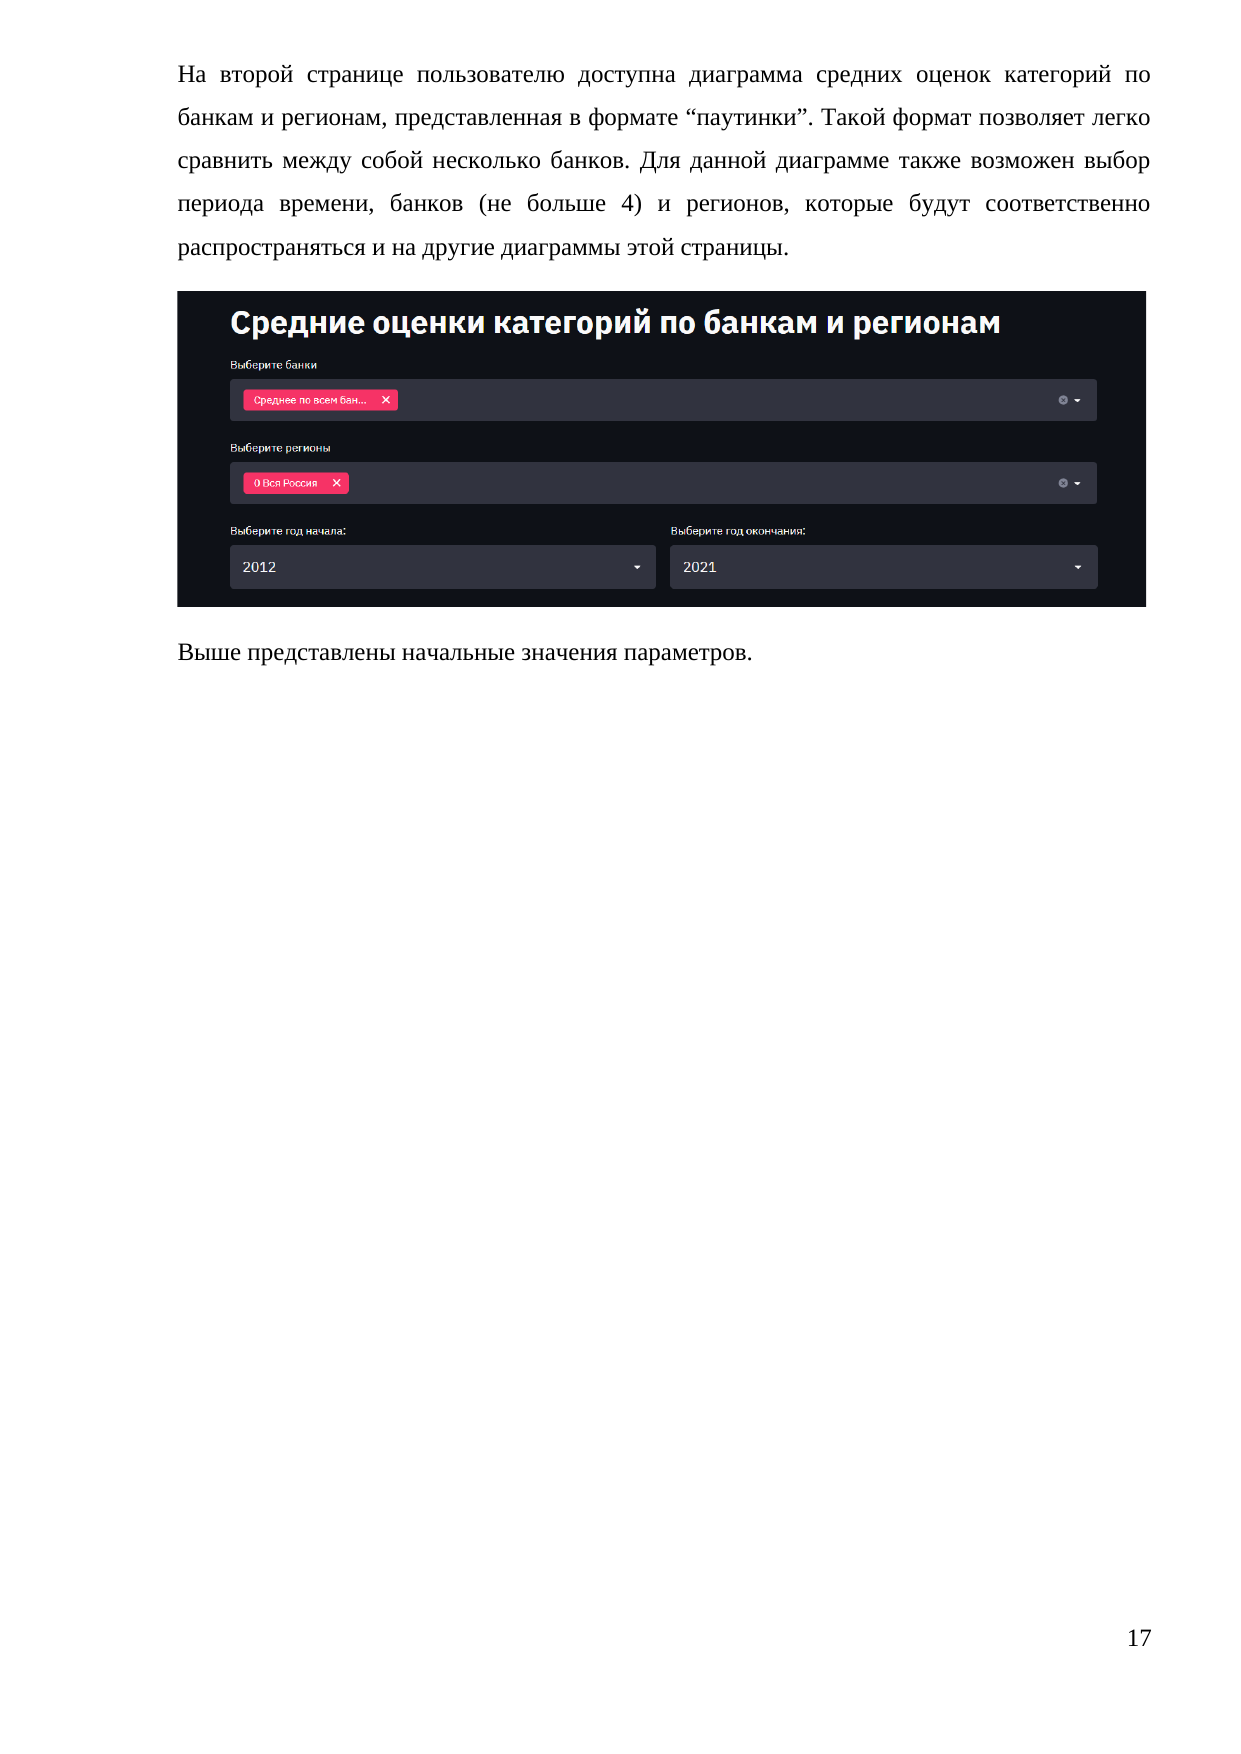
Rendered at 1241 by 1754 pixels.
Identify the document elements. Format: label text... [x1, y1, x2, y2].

picture [177, 291, 1147, 607]
text Выше представлены начальные значения параметров. [177, 637, 1152, 666]
text На второй странице пользователю доступна диаграмма средних оценок категорий по банкам и регионам, представленная в формате “паутинки”. Такой формат позволяет легко сравнить между собой несколько банков. Для данной диаграмме также возможен выбор периода времени, банков (не больше 4) и регионов, которые будут соответственно распространяться и на другие диаграммы этой страницы. [177, 59, 1152, 260]
